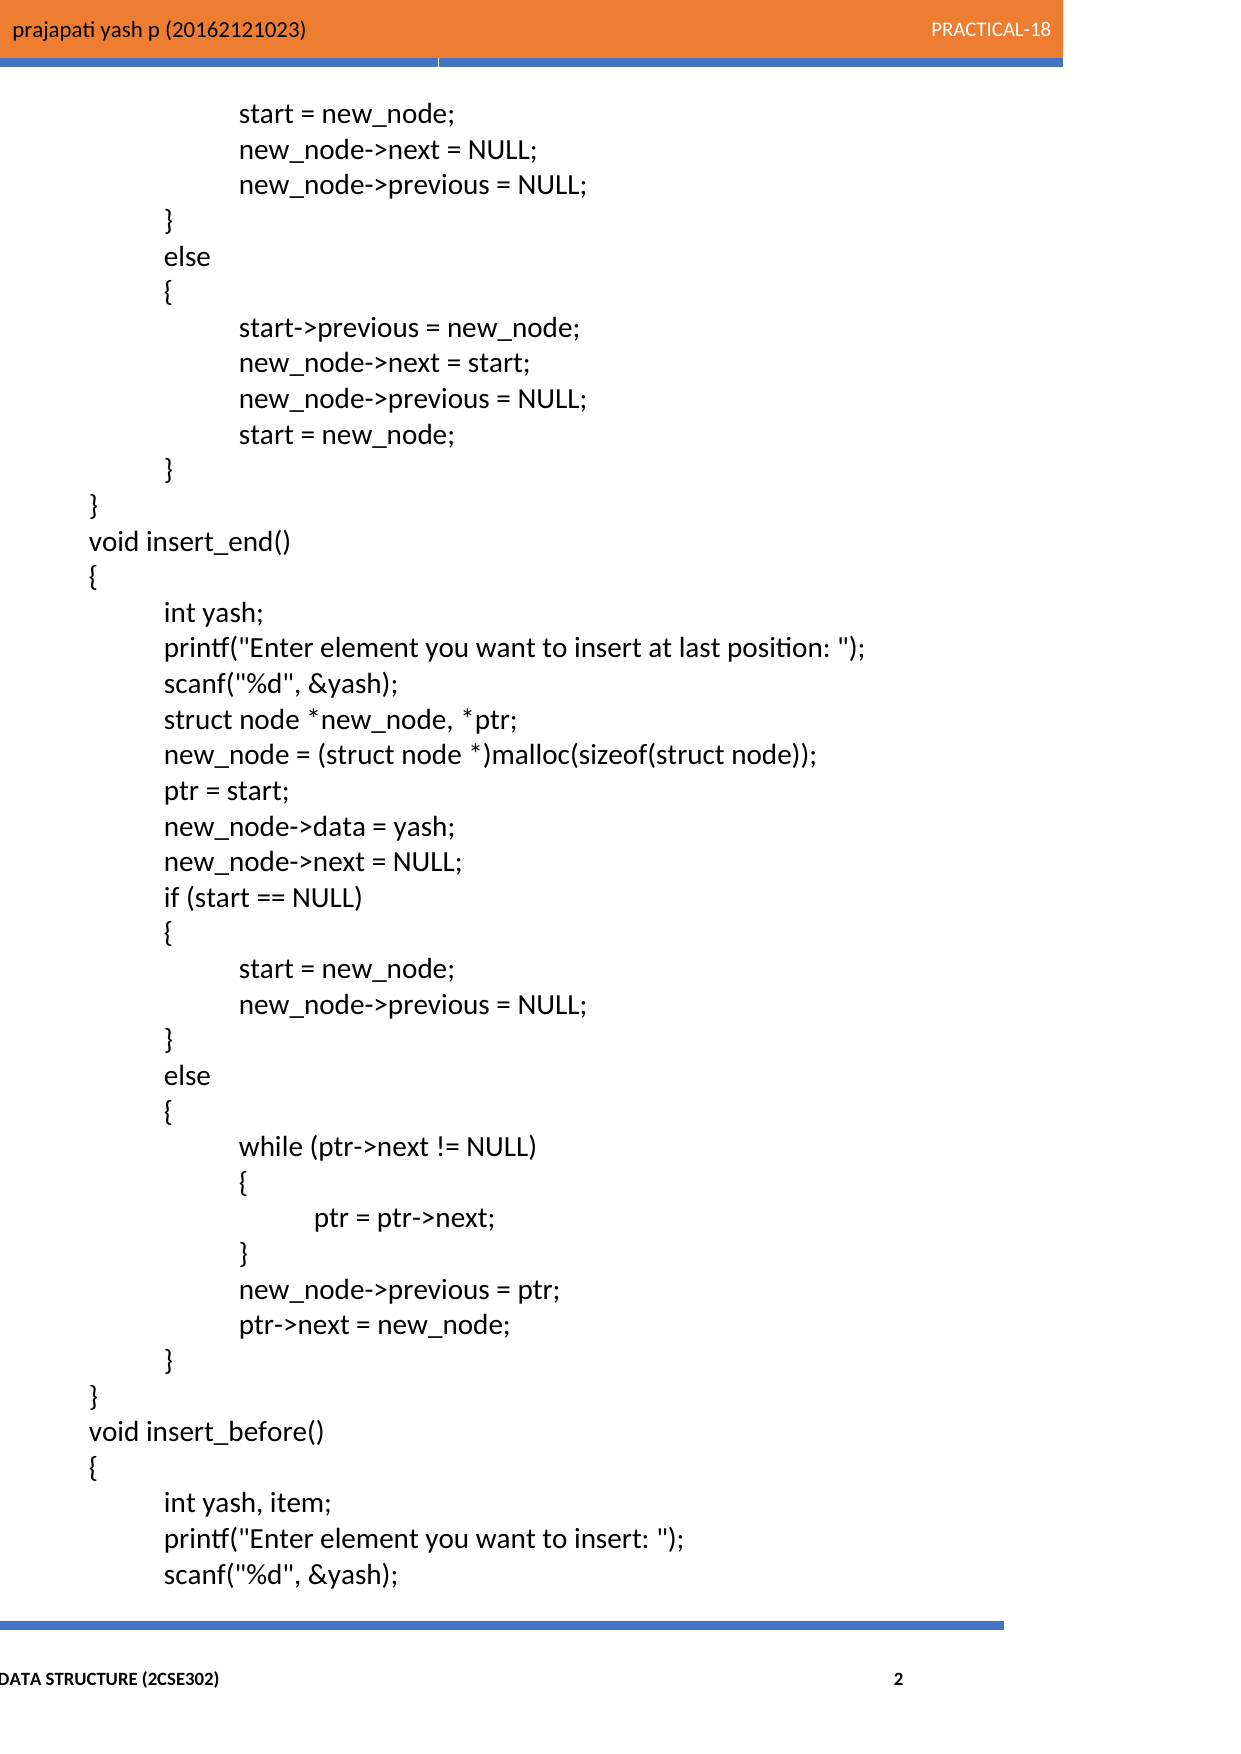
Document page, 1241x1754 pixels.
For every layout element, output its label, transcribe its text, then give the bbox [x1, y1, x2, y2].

text while (ptr->next != NULL) [89, 1128, 1152, 1164]
text new_node->previous = ptr; [89, 1271, 1152, 1306]
text int yash, item; [89, 1484, 1152, 1520]
text new_node->previous = NULL; [89, 380, 1152, 416]
text } [89, 1021, 1152, 1057]
text printf("Enter element you want to insert: "); [89, 1520, 1152, 1556]
text new_node->next = NULL; [89, 131, 1152, 166]
text new_node->previous = NULL; [89, 986, 1152, 1021]
text void insert_end() [89, 523, 1152, 558]
text { [89, 558, 1152, 594]
text start = new_node; [89, 950, 1152, 986]
text { [89, 273, 1152, 309]
text new_node->next = start; [89, 344, 1152, 380]
text start = new_node; [89, 416, 1152, 451]
text } [89, 202, 1152, 238]
text ptr = start; [89, 772, 1152, 808]
text new_node = (struct node *)malloc(sizeof(struct node)); [89, 736, 1152, 772]
text start->previous = new_node; [89, 309, 1152, 344]
text start = new_node; [89, 95, 1152, 131]
text } [89, 487, 1152, 523]
text { [89, 1093, 1152, 1128]
text if (start == NULL) [89, 879, 1152, 914]
text struct node *new_node, *ptr; [89, 701, 1152, 736]
text } [89, 1342, 1152, 1378]
text { [89, 1164, 1152, 1199]
text else [89, 238, 1152, 273]
text } [89, 451, 1152, 487]
text int yash; [89, 594, 1152, 629]
text ptr = ptr->next; [89, 1199, 1152, 1235]
text { [89, 914, 1152, 950]
text void insert_before() [89, 1413, 1152, 1449]
text scanf("%d", &yash); [89, 1556, 1152, 1591]
text } [89, 1378, 1152, 1413]
text new_node->next = NULL; [89, 843, 1152, 879]
text } [89, 1235, 1152, 1271]
text printf("Enter element you want to insert at last position: "); [89, 629, 1152, 665]
text ptr->next = new_node; [89, 1306, 1152, 1342]
text scanf("%d", &yash); [89, 665, 1152, 701]
text new_node->data = yash; [89, 808, 1152, 843]
text new_node->previous = NULL; [89, 166, 1152, 202]
text { [89, 1449, 1152, 1484]
text else [89, 1057, 1152, 1093]
